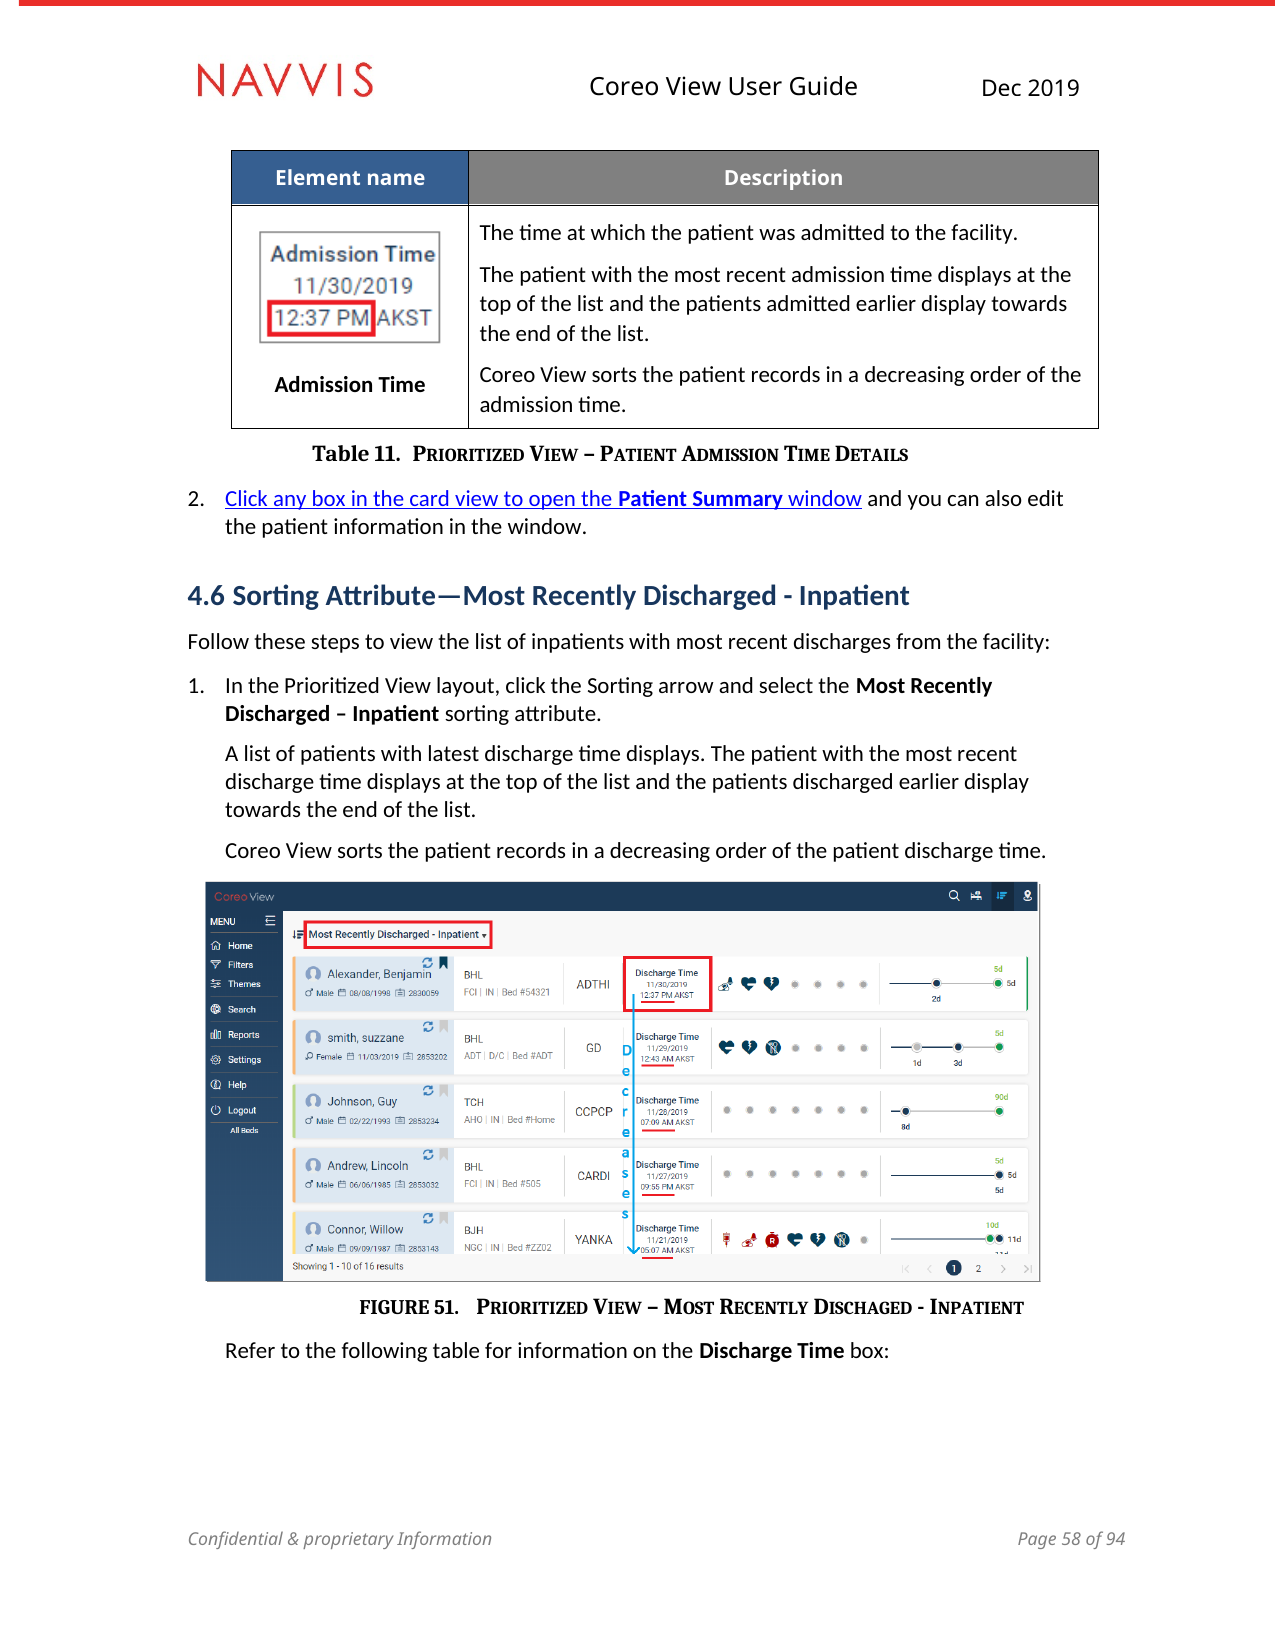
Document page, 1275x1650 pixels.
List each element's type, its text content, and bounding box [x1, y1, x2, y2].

text Follow these steps to view the list of inpatients with most recent discharges from the facility: [187, 627, 1087, 656]
table_header Element name [232, 151, 468, 204]
text Refer to the following table for information on the Discharge Time box: [225, 1337, 1087, 1364]
text Prioritized View – Most Recently Dischaged - Inpatient [296, 1294, 1087, 1320]
table_cell The time at which the patient was admitted to the facility. The patient with the most recent admission time displays at the top of the list and the patients admitted earlier display towards the end of the list. Coreo View sorts the patient records in a decreasing order of the admission time. [469, 206, 1098, 427]
picture [187, 55, 383, 104]
table_cell Admission Time [232, 206, 468, 427]
text Prioritized View – Patient Admission Time Details [312, 441, 1087, 467]
list Click any box in the card view to open the Patient Summary window and you can also edit the patient information in the window. [187, 484, 1087, 540]
picture [258, 230, 442, 344]
subtitle Sorting Attribute—Most Recently Discharged - Inpatient [187, 577, 1087, 613]
picture [204, 880, 1041, 1282]
text Coreo View sorts the patient records in a decreasing order of the patient discharge time. [225, 836, 1087, 864]
list In the Prioritized View layout, click the Sorting arrow and select the Most Recently Discharged – Inpatient sorting attribute. [187, 671, 1087, 727]
table_header Description [469, 151, 1098, 204]
text A list of patients with latest discharge time displays. The patient with the most recent discharge time displays at the top of the list and the patients discharged earlier display towards the end of the list. [225, 739, 1087, 823]
